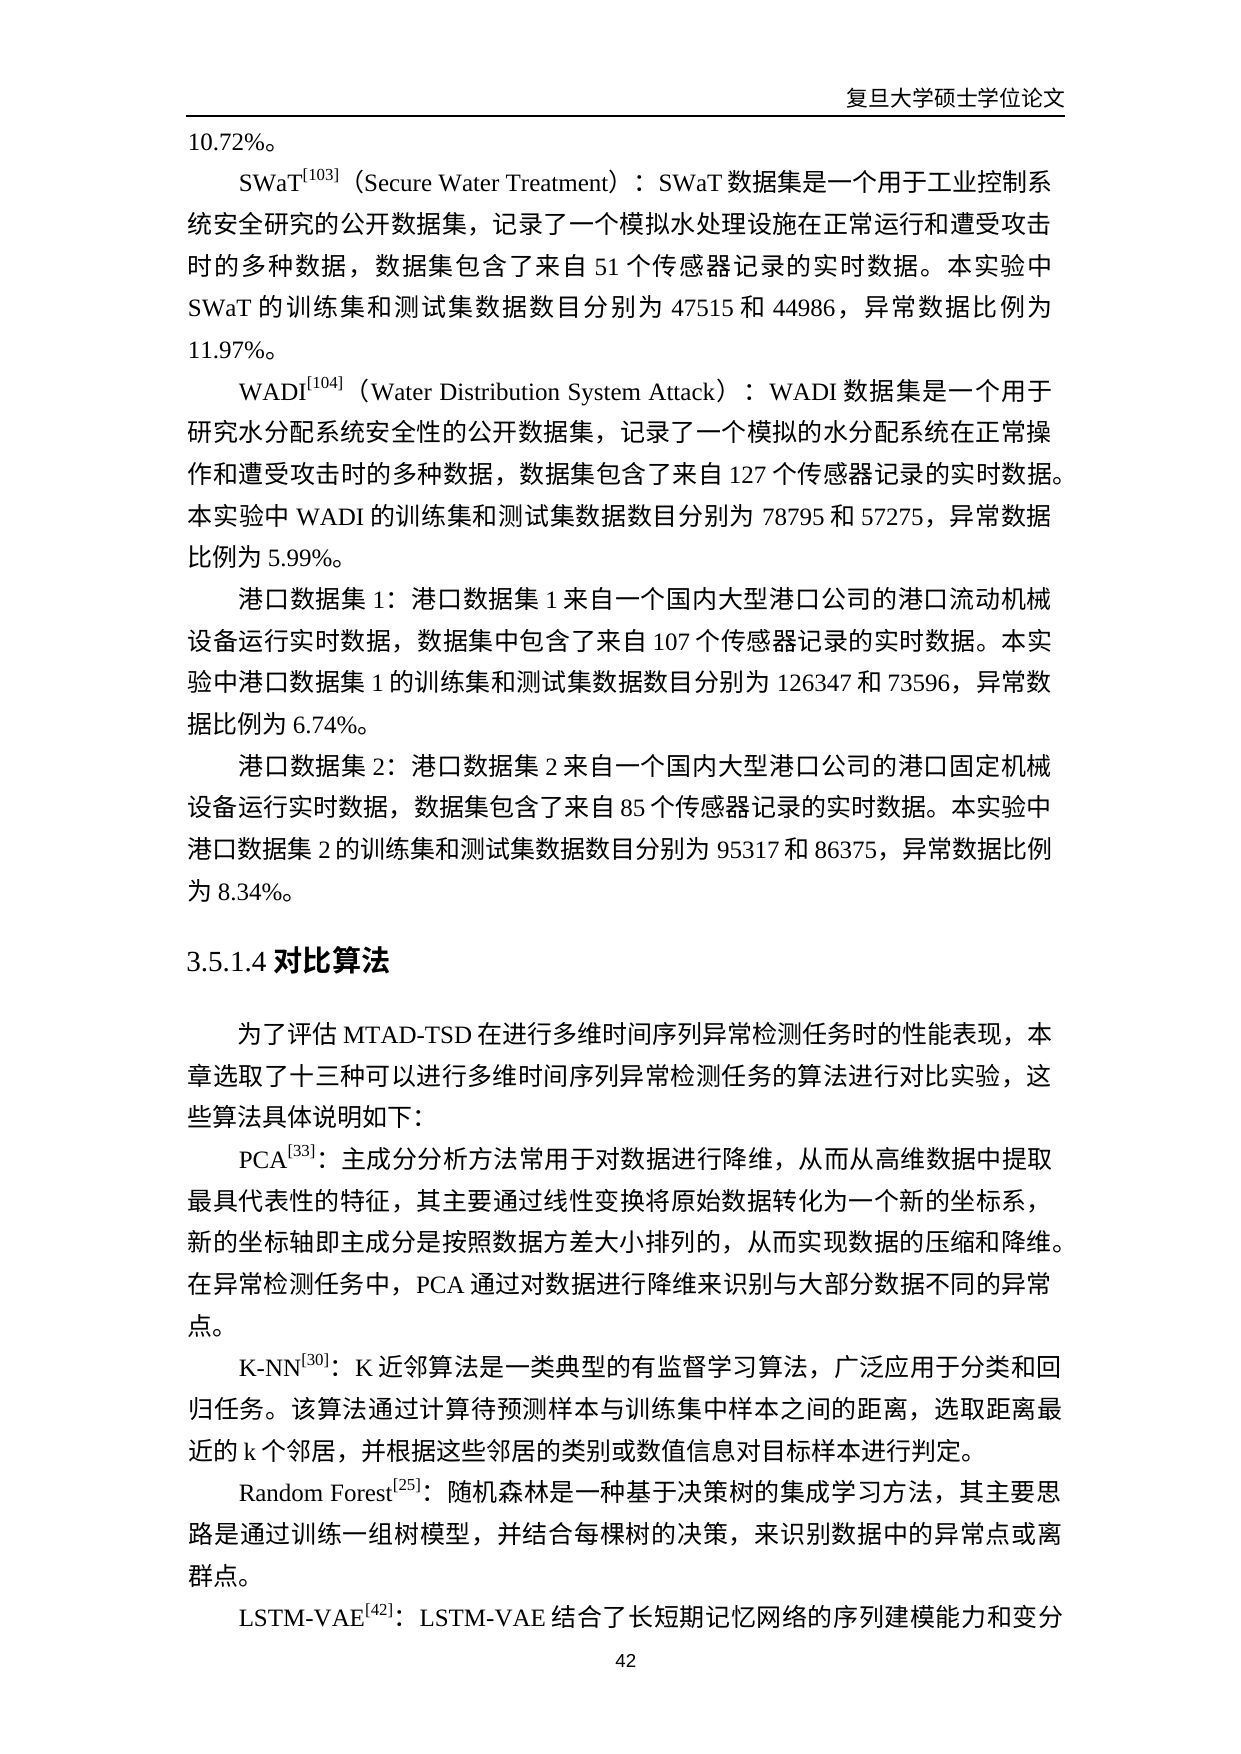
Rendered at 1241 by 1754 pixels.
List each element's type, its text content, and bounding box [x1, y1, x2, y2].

text PCA[33]：主成分分析方法常用于对数据进行降维，从而从高维数据中提取最具代表性的特征，其主要通过线性变换将原始数据转化为一个新的坐标系，新的坐标轴即主成分是按照数据方差大小排列的，从而实现数据的压缩和降维。在异常检测任务中，PCA通过对数据进行降维来识别与大部分数据不同的异常点。 [188, 1135, 1053, 1343]
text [188, 1593, 1063, 1635]
text 港口数据集1：港口数据集1来自一个国内大型港口公司的港口流动机械设备运行实时数据，数据集中包含了来自107个传感器记录的实时数据。本实验中港口数据集1的训练集和测试集数据数目分别为126347和73596，异常数据比例为6.74%。 [188, 575, 1053, 742]
text 港口数据集2：港口数据集2来自一个国内大型港口公司的港口固定机械设备运行实时数据，数据集包含了来自85个传感器记录的实时数据。本实验中港口数据集2的训练集和测试集数据数目分别为95317和86375，异常数据比例为8.34%。 [188, 742, 1053, 908]
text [188, 117, 1053, 158]
text K-NN[30]：K近邻算法是一类典型的有监督学习算法，广泛应用于分类和回归任务。该算法通过计算待预测样本与训练集中样本之间的距离，选取距离最近的k个邻居，并根据这些邻居的类别或数值信息对目标样本进行判定。 [188, 1343, 1063, 1468]
text Random Forest[25]：随机森林是一种基于决策树的集成学习方法，其主要思路是通过训练一组树模型，并结合每棵树的决策，来识别数据中的异常点或离群点。 [188, 1468, 1063, 1593]
text 为了评估MTAD-TSD在进行多维时间序列异常检测任务时的性能表现，本章选取了十三种可以进行多维时间序列异常检测任务的算法进行对比实验，这些算法具体说明如下： [188, 1010, 1053, 1135]
text SWaT[103]（Secure Water Treatment）：SWaT数据集是一个用于工业控制系统安全研究的公开数据集，记录了一个模拟水处理设施在正常运行和遭受攻击时的多种数据，数据集包含了来自51个传感器记录的实时数据。本实验中SWaT的训练集和测试集数据数目分别为47515和44986，异常数据比例为11.97%。 [188, 158, 1053, 367]
subtitle 对比算法 [186, 937, 1065, 980]
text WADI[104]（Water Distribution System Attack）：WADI数据集是一个用于研究水分配系统安全性的公开数据集，记录了一个模拟的水分配系统在正常操作和遭受攻击时的多种数据，数据集包含了来自127个传感器记录的实时数据。本实验中WADI的训练集和测试集数据数目分别为78795和57275，异常数据比例为5.99%。 [188, 367, 1053, 575]
